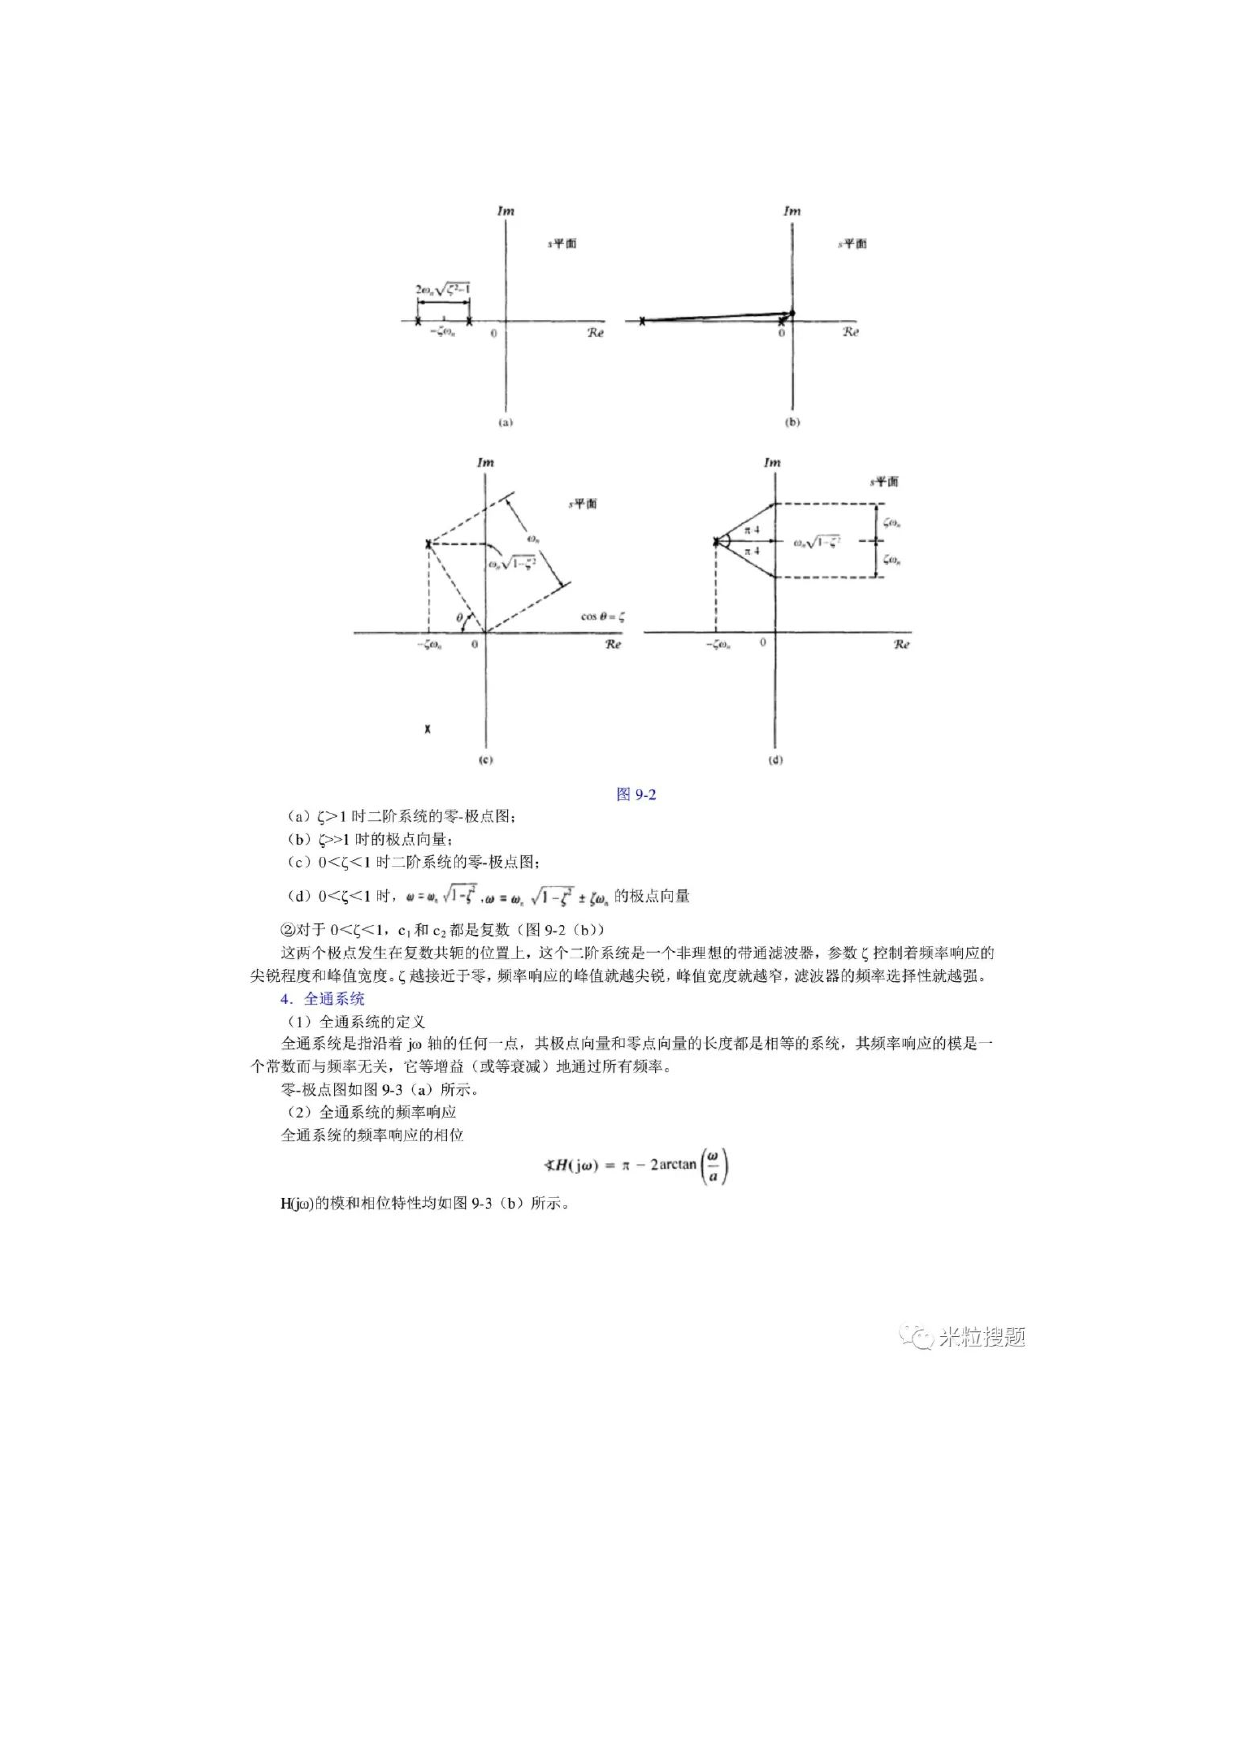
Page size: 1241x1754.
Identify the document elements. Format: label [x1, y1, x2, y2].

picture [187, 152, 1053, 1375]
